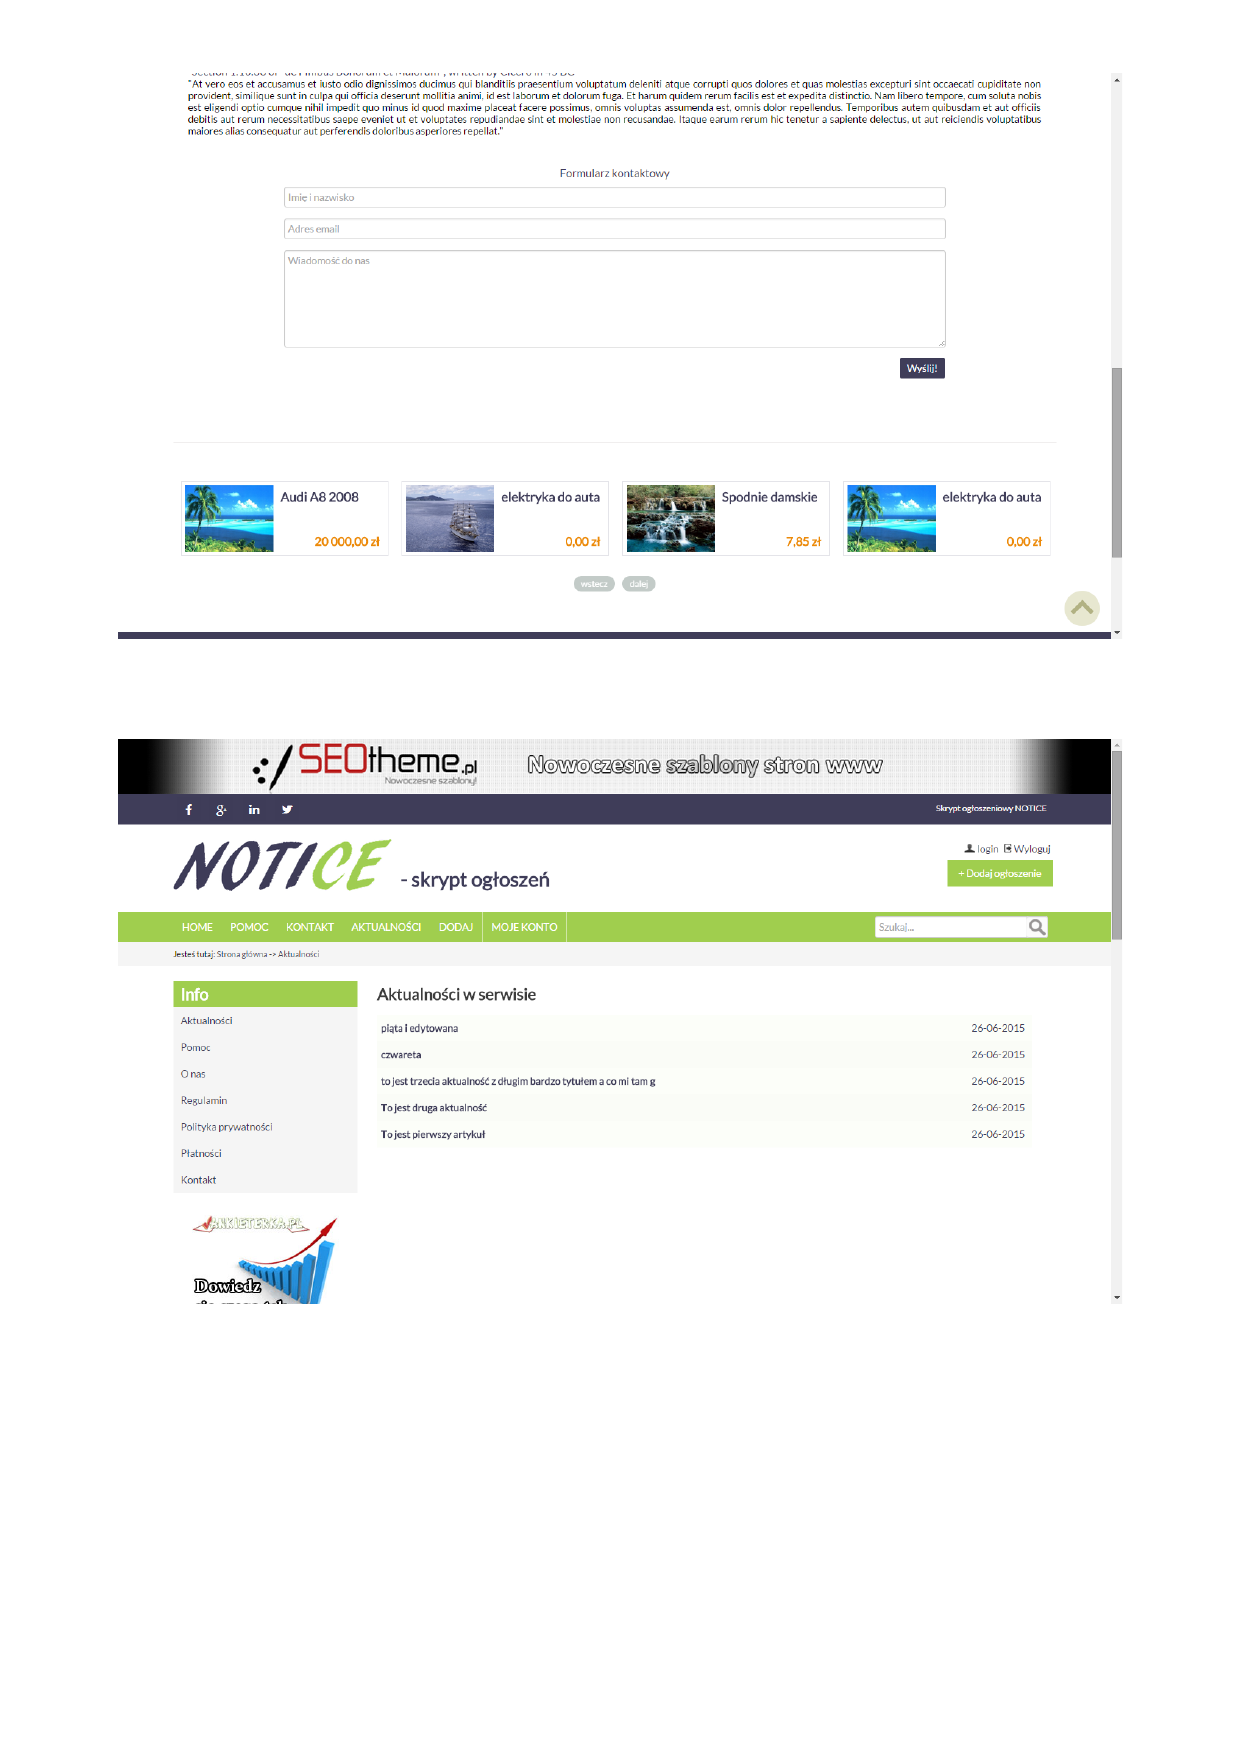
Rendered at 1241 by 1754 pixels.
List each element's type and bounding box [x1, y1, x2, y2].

picture [118, 739, 1123, 1304]
picture [118, 73, 1123, 639]
